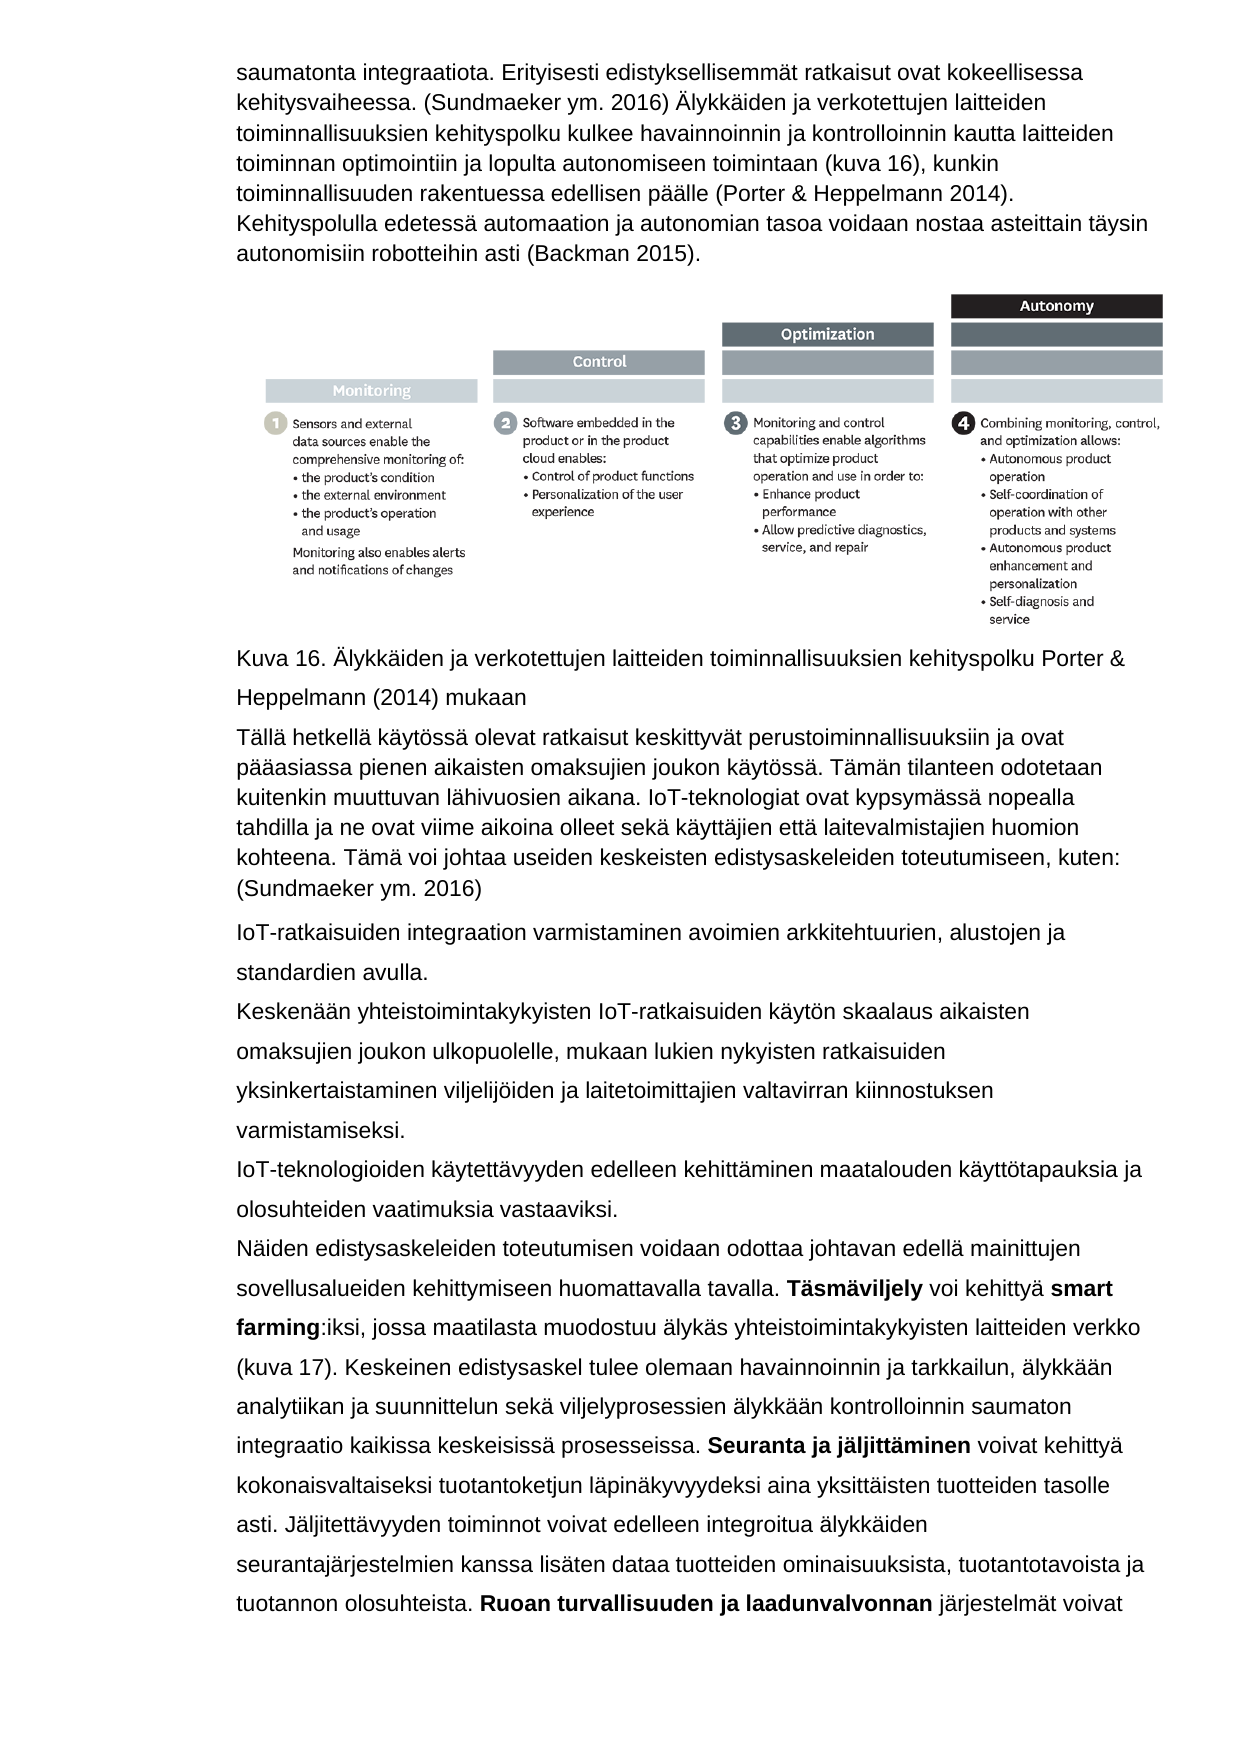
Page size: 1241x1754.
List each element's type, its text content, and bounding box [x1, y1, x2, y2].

picture [255, 285, 1171, 632]
text Tällä hetkellä käytössä olevat ratkaisut keskittyvät perustoiminnallisuuksiin ja ovat pääasiassa pienen aikaisten omaksujien joukon käytössä. Tämän tilanteen odotetaan kuitenkin muuttuvan lähivuosien aikana. IoT-teknologiat ovat kypsymässä nopealla tahdilla ja ne ovat viime aikoina olleet sekä käyttäjien että laitevalmistajien huomion kohteena. Tämä voi johtaa useiden keskeisten edistysaskeleiden toteutumiseen, kuten: (Sundmaeker ym. 2016) [236, 723, 1152, 901]
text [236, 59, 1152, 267]
